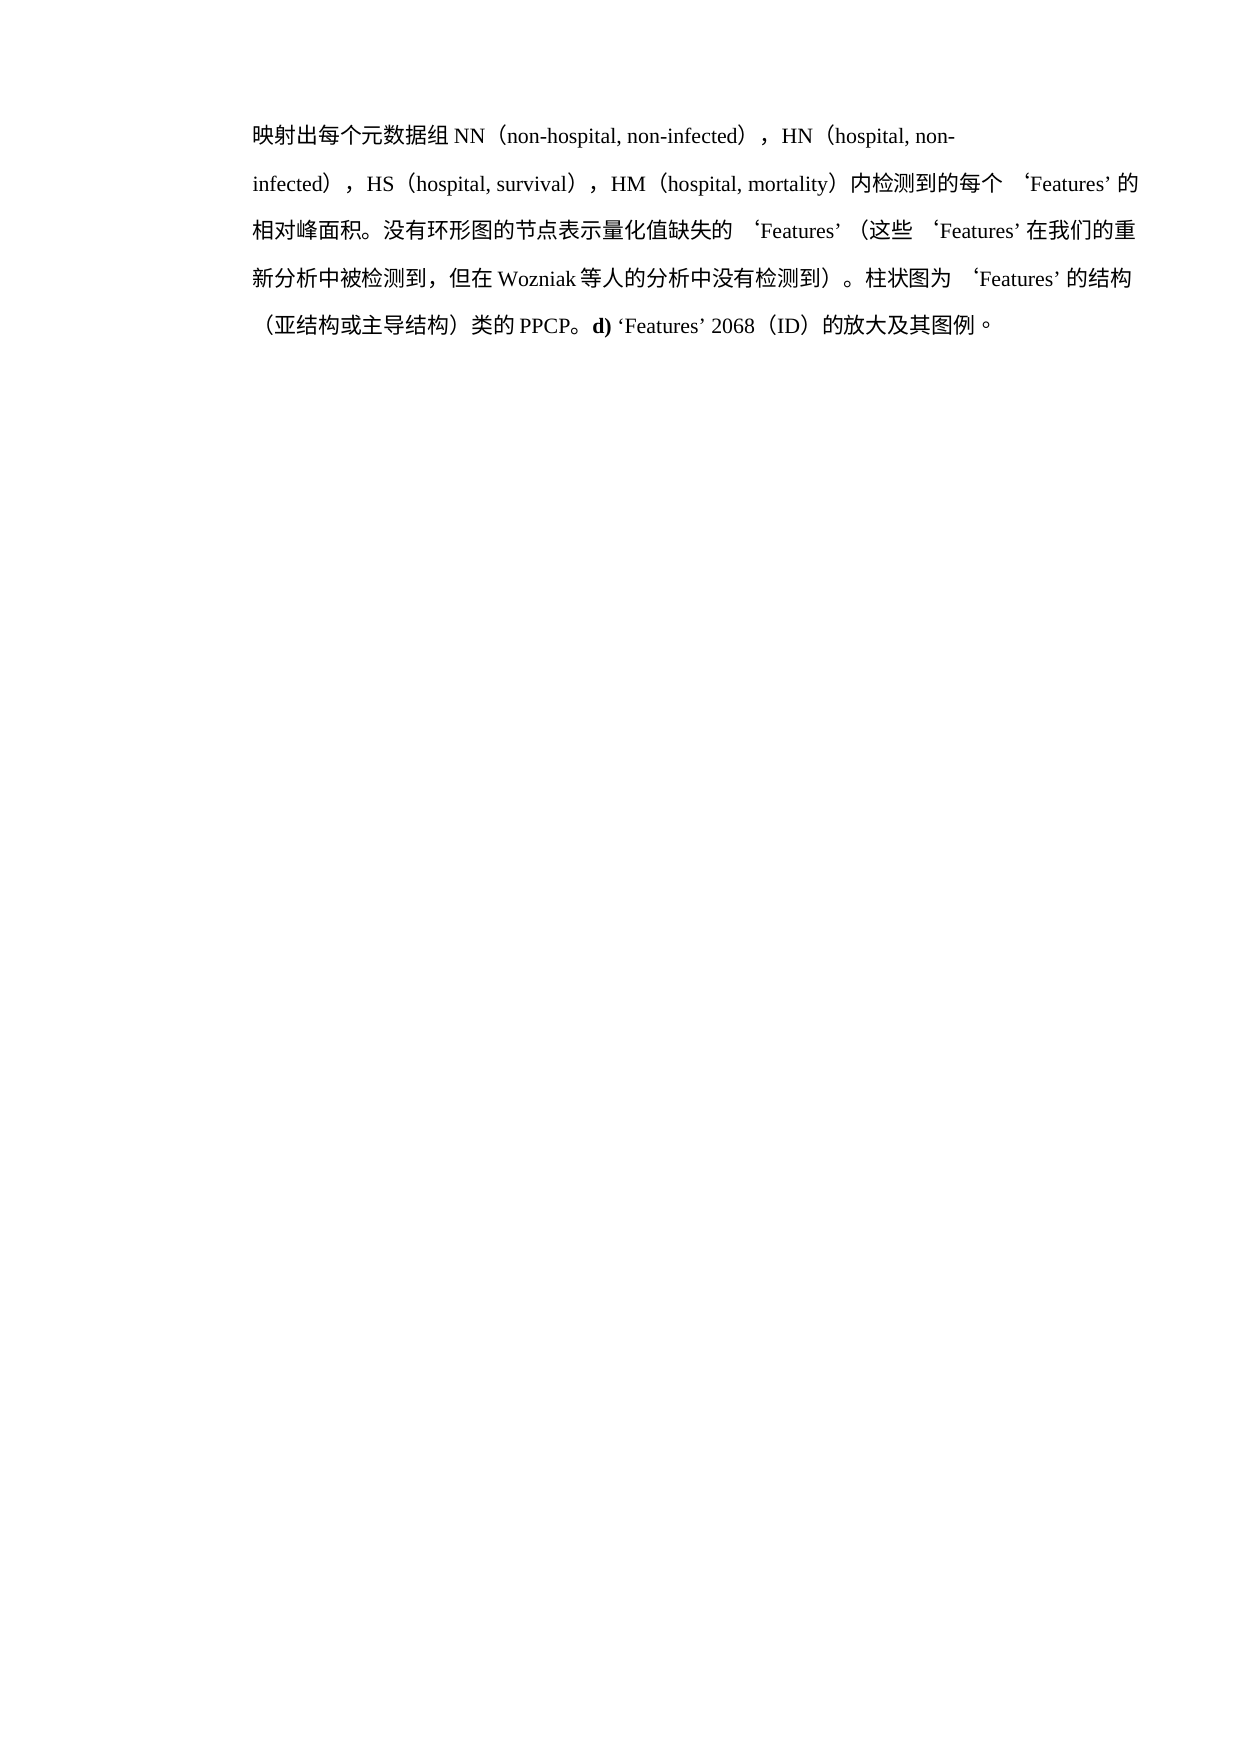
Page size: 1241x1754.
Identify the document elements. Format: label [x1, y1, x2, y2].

list [202, 118, 1152, 340]
